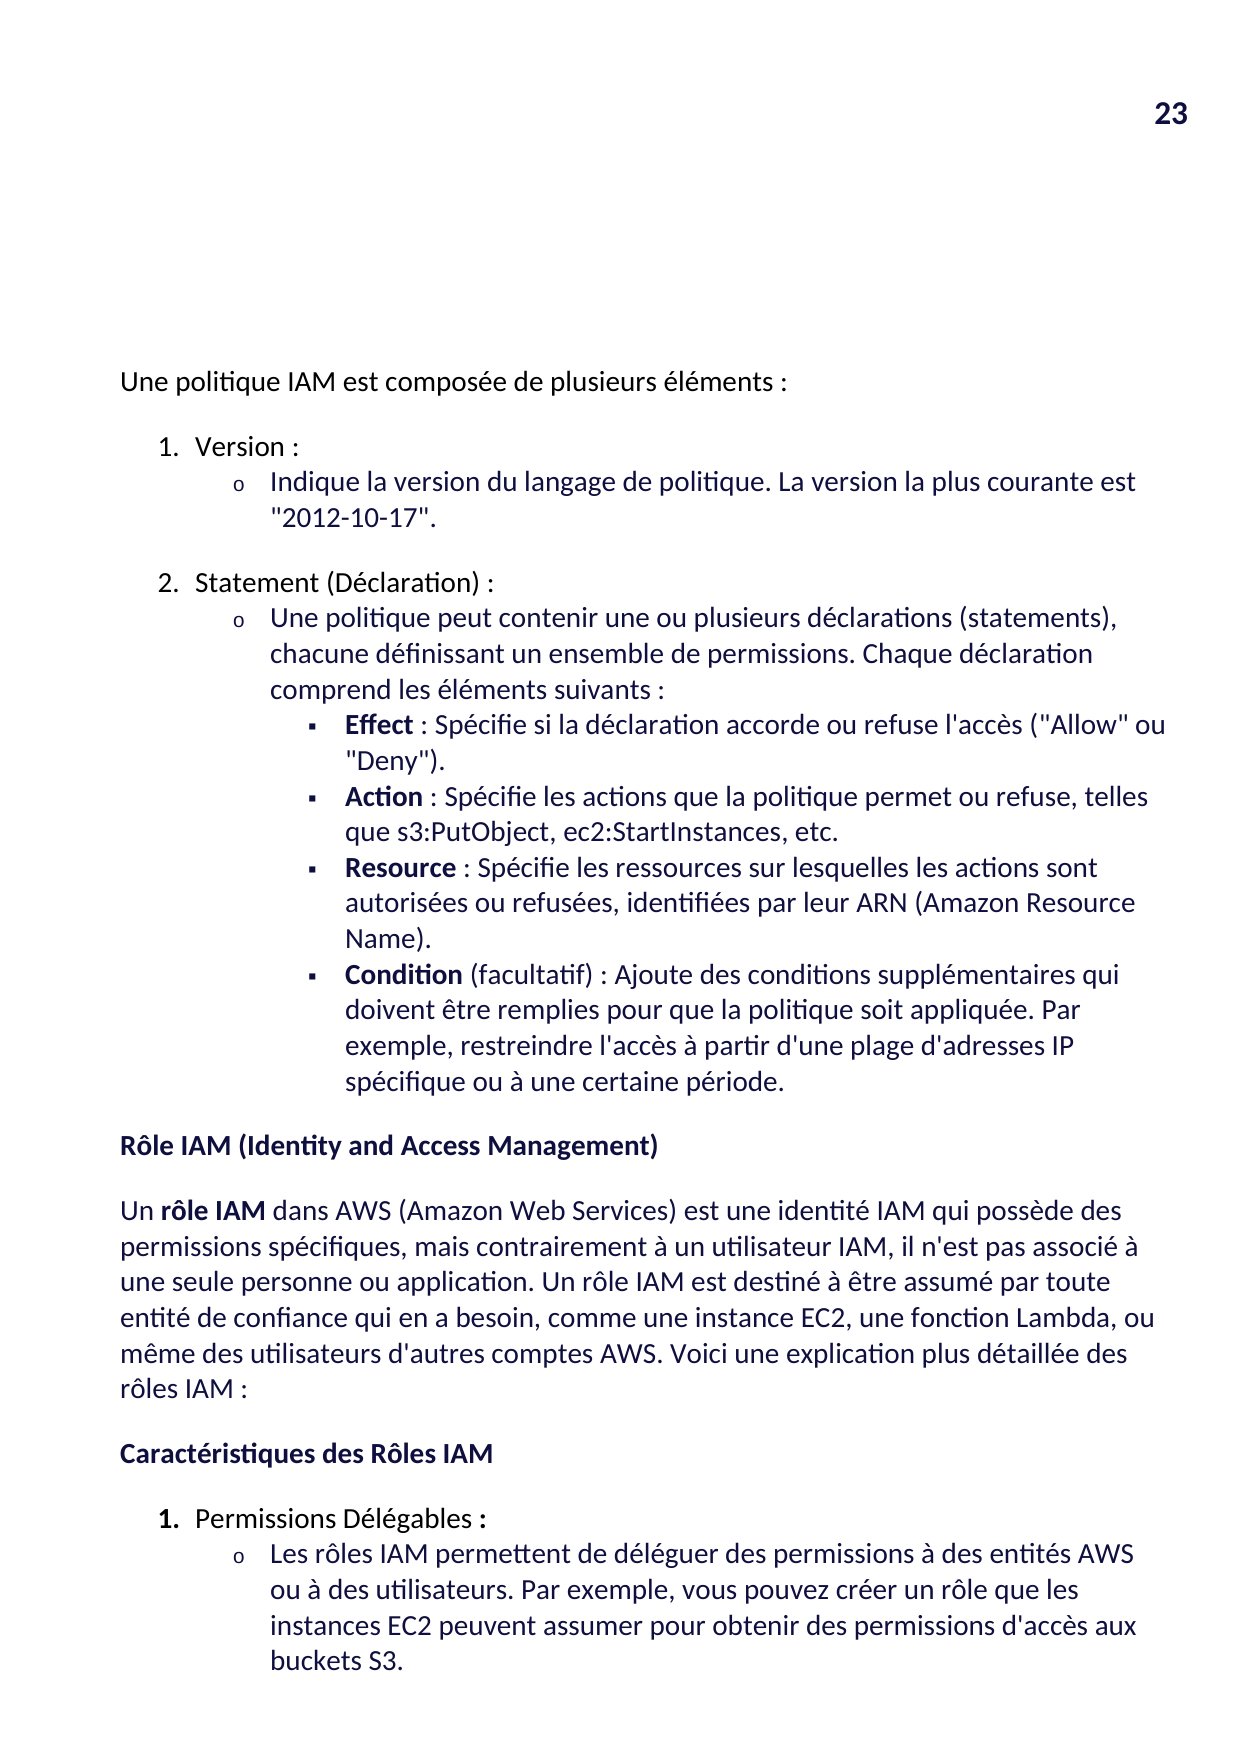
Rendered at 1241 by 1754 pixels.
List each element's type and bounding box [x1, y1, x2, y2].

table_header [120, 334, 1168, 1678]
